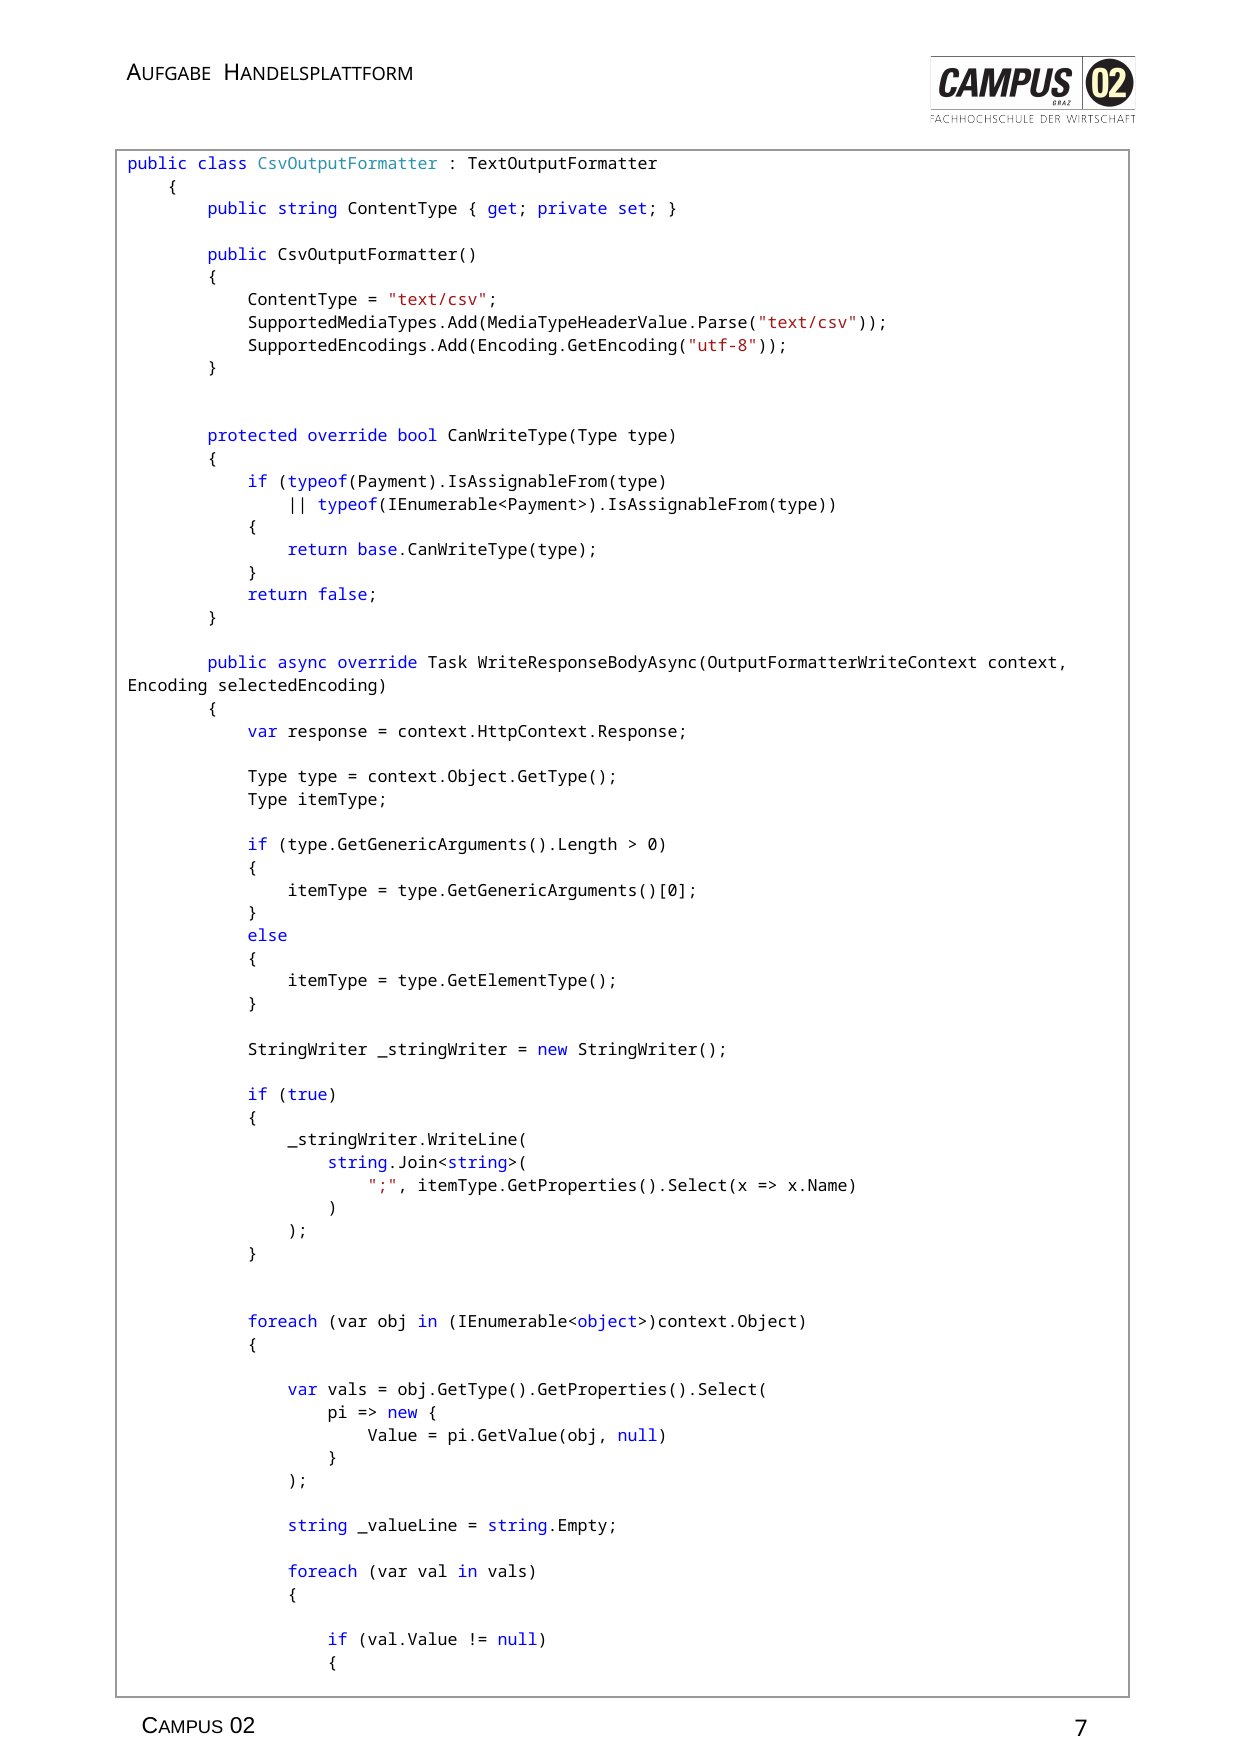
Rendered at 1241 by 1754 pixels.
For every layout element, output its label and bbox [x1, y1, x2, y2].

table_header [117, 151, 1128, 1696]
picture [930, 56, 1136, 123]
